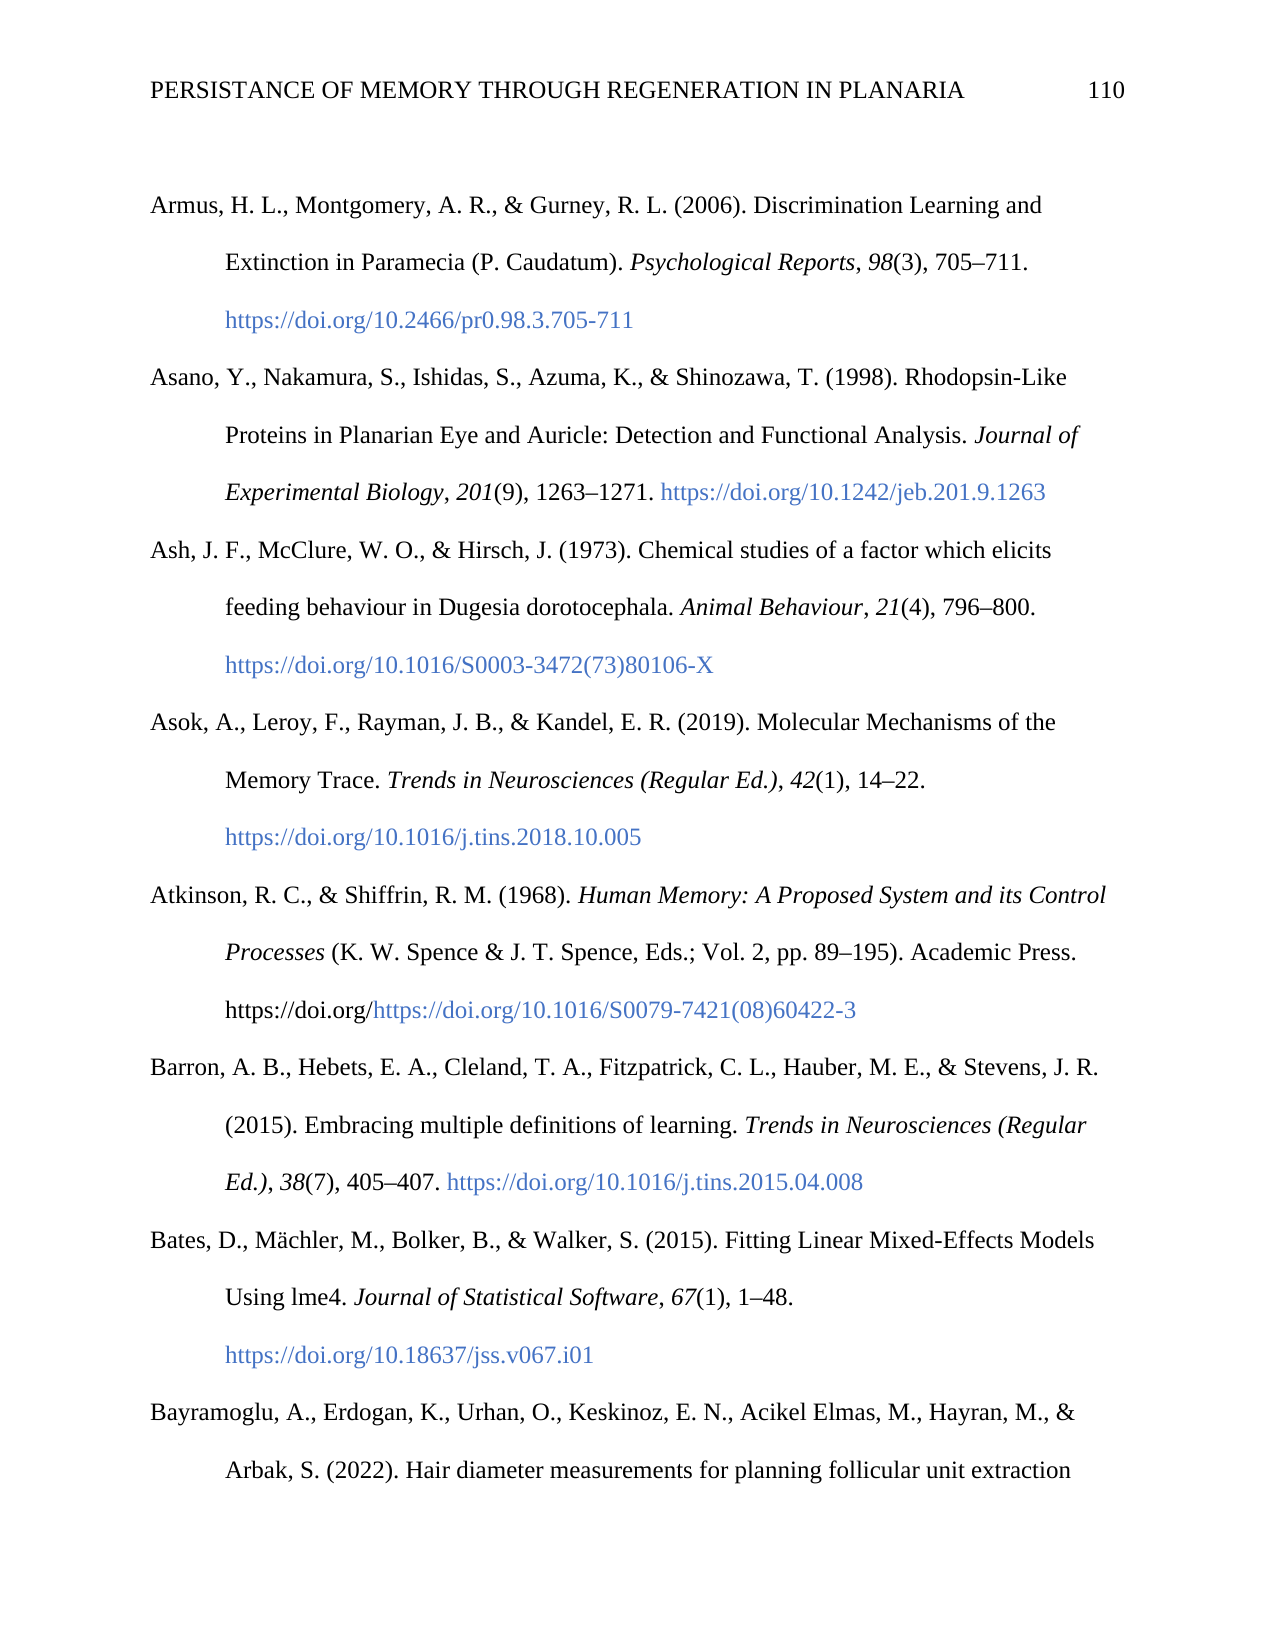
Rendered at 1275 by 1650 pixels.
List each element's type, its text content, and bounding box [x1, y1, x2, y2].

text Bates, D., Mächler, M., Bolker, B., & Walker, S. (2015). Fitting Linear Mixed-Effects Models Using lme4. Journal of Statistical Software, 67(1), 1–48. https://doi.org/10.18637/jss.v067.i01 [150, 1225, 1125, 1369]
text Asano, Y., Nakamura, S., Ishidas, S., Azuma, K., & Shinozawa, T. (1998). Rhodopsin-Like Proteins in Planarian Eye and Auricle: Detection and Functional Analysis. Journal of Experimental Biology, 201(9), 1263–1271. https://doi.org/10.1242/jeb.201.9.1263 [150, 362, 1125, 506]
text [150, 1397, 1125, 1484]
text Atkinson, R. C., & Shiffrin, R. M. (1968). Human Memory: A Proposed System and its Control Processes (K. W. Spence & J. T. Spence, Eds.; Vol. 2, pp. 89–195). Academic Press. https://doi.org/https://doi.org/10.1016/S0079-7421(08)60422-3 [150, 880, 1125, 1024]
text Ash, J. F., McClure, W. O., & Hirsch, J. (1973). Chemical studies of a factor which elicits feeding behaviour in Dugesia dorotocephala. Animal Behaviour, 21(4), 796–800. https://doi.org/10.1016/S0003-3472(73)80106-X [150, 535, 1125, 679]
text Asok, A., Leroy, F., Rayman, J. B., & Kandel, E. R. (2019). Molecular Mechanisms of the Memory Trace. Trends in Neurosciences (Regular Ed.), 42(1), 14–22. https://doi.org/10.1016/j.tins.2018.10.005 [150, 707, 1125, 851]
text Barron, A. B., Hebets, E. A., Cleland, T. A., Fitzpatrick, C. L., Hauber, M. E., & Stevens, J. R. (2015). Embracing multiple definitions of learning. Trends in Neurosciences (Regular Ed.), 38(7), 405–407. https://doi.org/10.1016/j.tins.2015.04.008 [150, 1052, 1125, 1196]
text Armus, H. L., Montgomery, A. R., & Gurney, R. L. (2006). Discrimination Learning and Extinction in Paramecia (P. Caudatum). Psychological Reports, 98(3), 705–711. https://doi.org/10.2466/pr0.98.3.705-711 [150, 190, 1125, 334]
